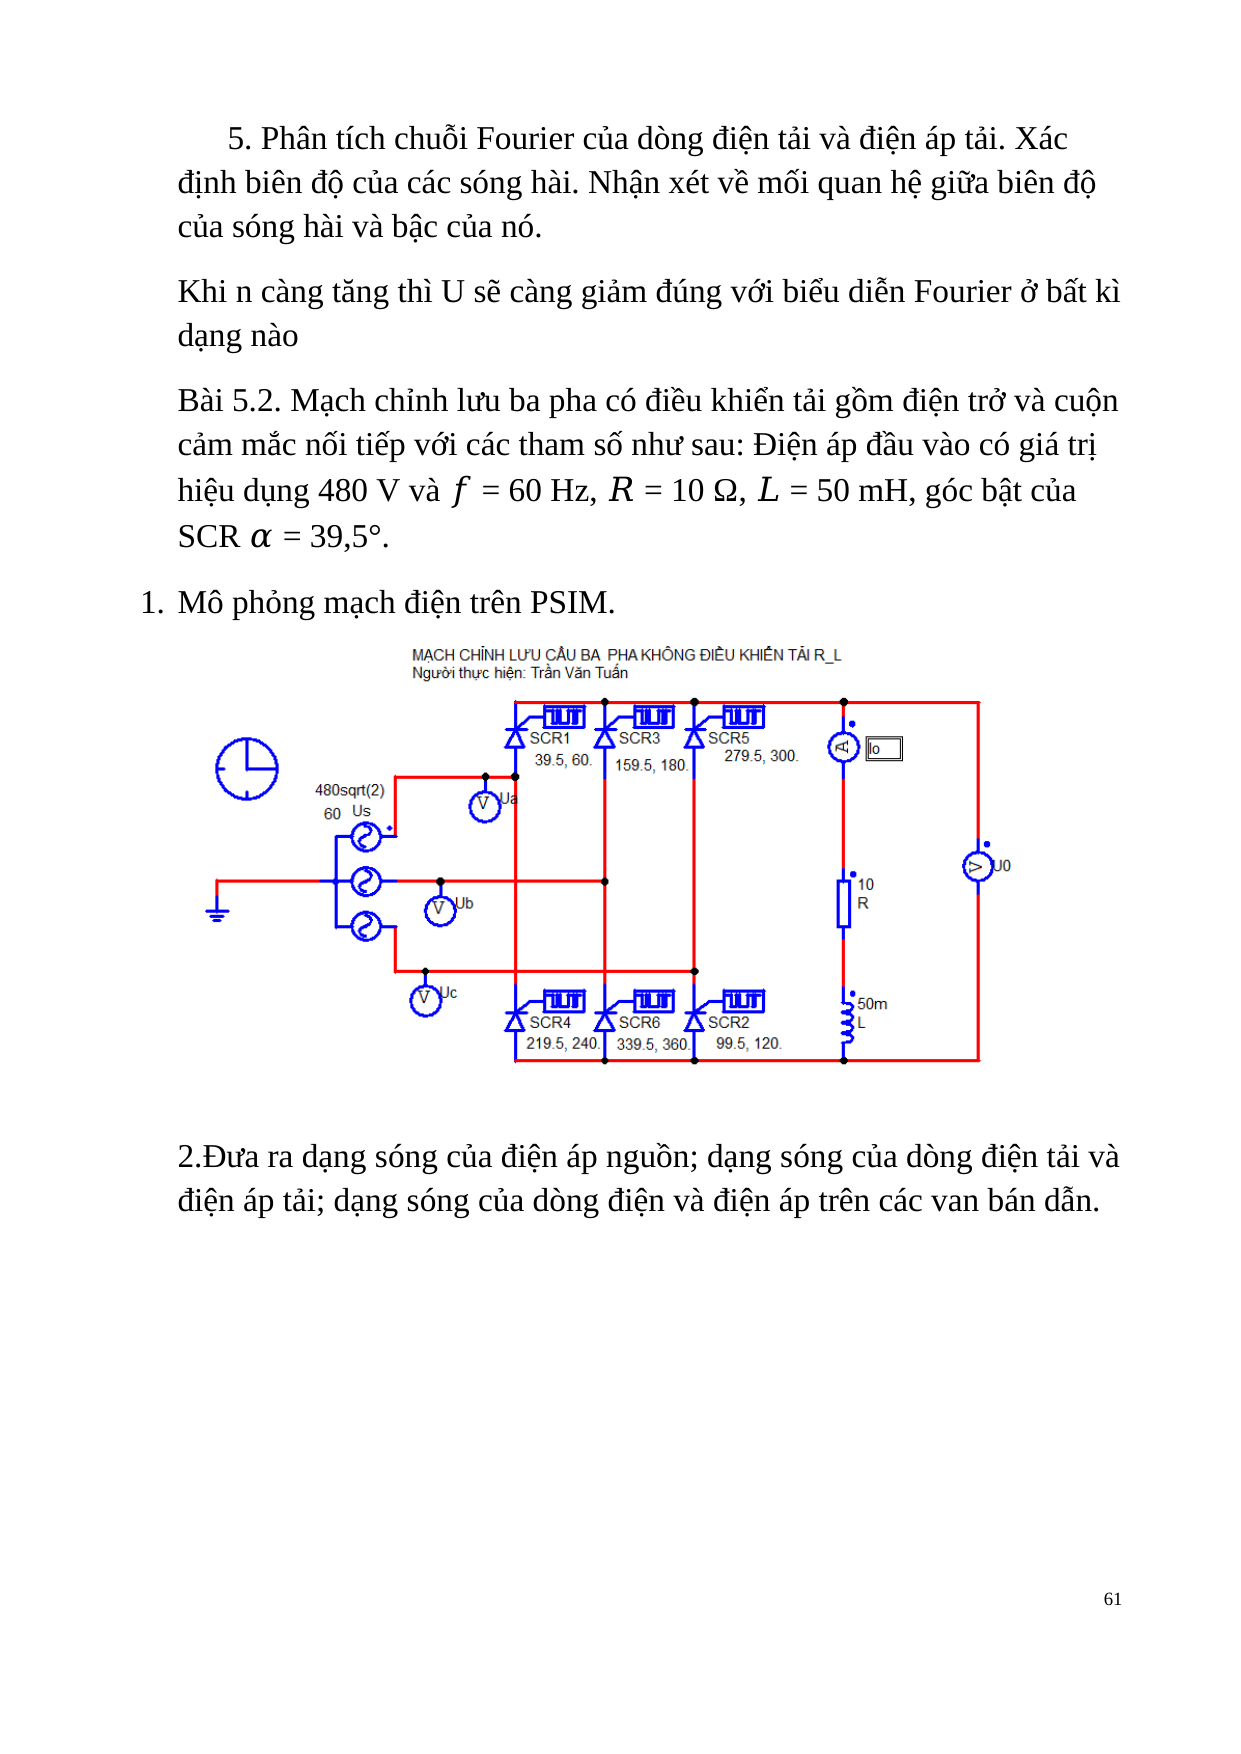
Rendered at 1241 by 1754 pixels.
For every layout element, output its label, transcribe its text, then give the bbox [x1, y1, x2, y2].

picture [177, 646, 1042, 1111]
text Bài 5.2. Mạch chỉnh lưu ba pha có điều khiển tải gồm điện trở và cuộn cảm mắc nối tiếp với các tham số như sau: Điện áp đầu vào có giá trị hiệu dụng 480 V và 𝑓 = 60 Hz, 𝑅 = 10 Ω, 𝐿 = 50 mH, góc bật của SCR 𝛼 = 39,5°. [177, 380, 1122, 555]
text Khi n càng tăng thì U sẽ càng giảm đúng với biểu diễn Fourier ở bất kì dạng nào [177, 271, 1122, 353]
text 2.Đưa ra dạng sóng của điện áp nguồn; dạng sóng của dòng điện tải và điện áp tải; dạng sóng của dòng điện và điện áp trên các van bán dẫn. [177, 1137, 1122, 1219]
text 5. Phân tích chuỗi Fourier của dòng điện tải và điện áp tải. Xác định biên độ của các sóng hài. Nhận xét về mối quan hệ giữa biên độ của sóng hài và bậc của nó. [177, 118, 1122, 244]
list Mô phỏng mạch điện trên PSIM. [140, 582, 1122, 620]
